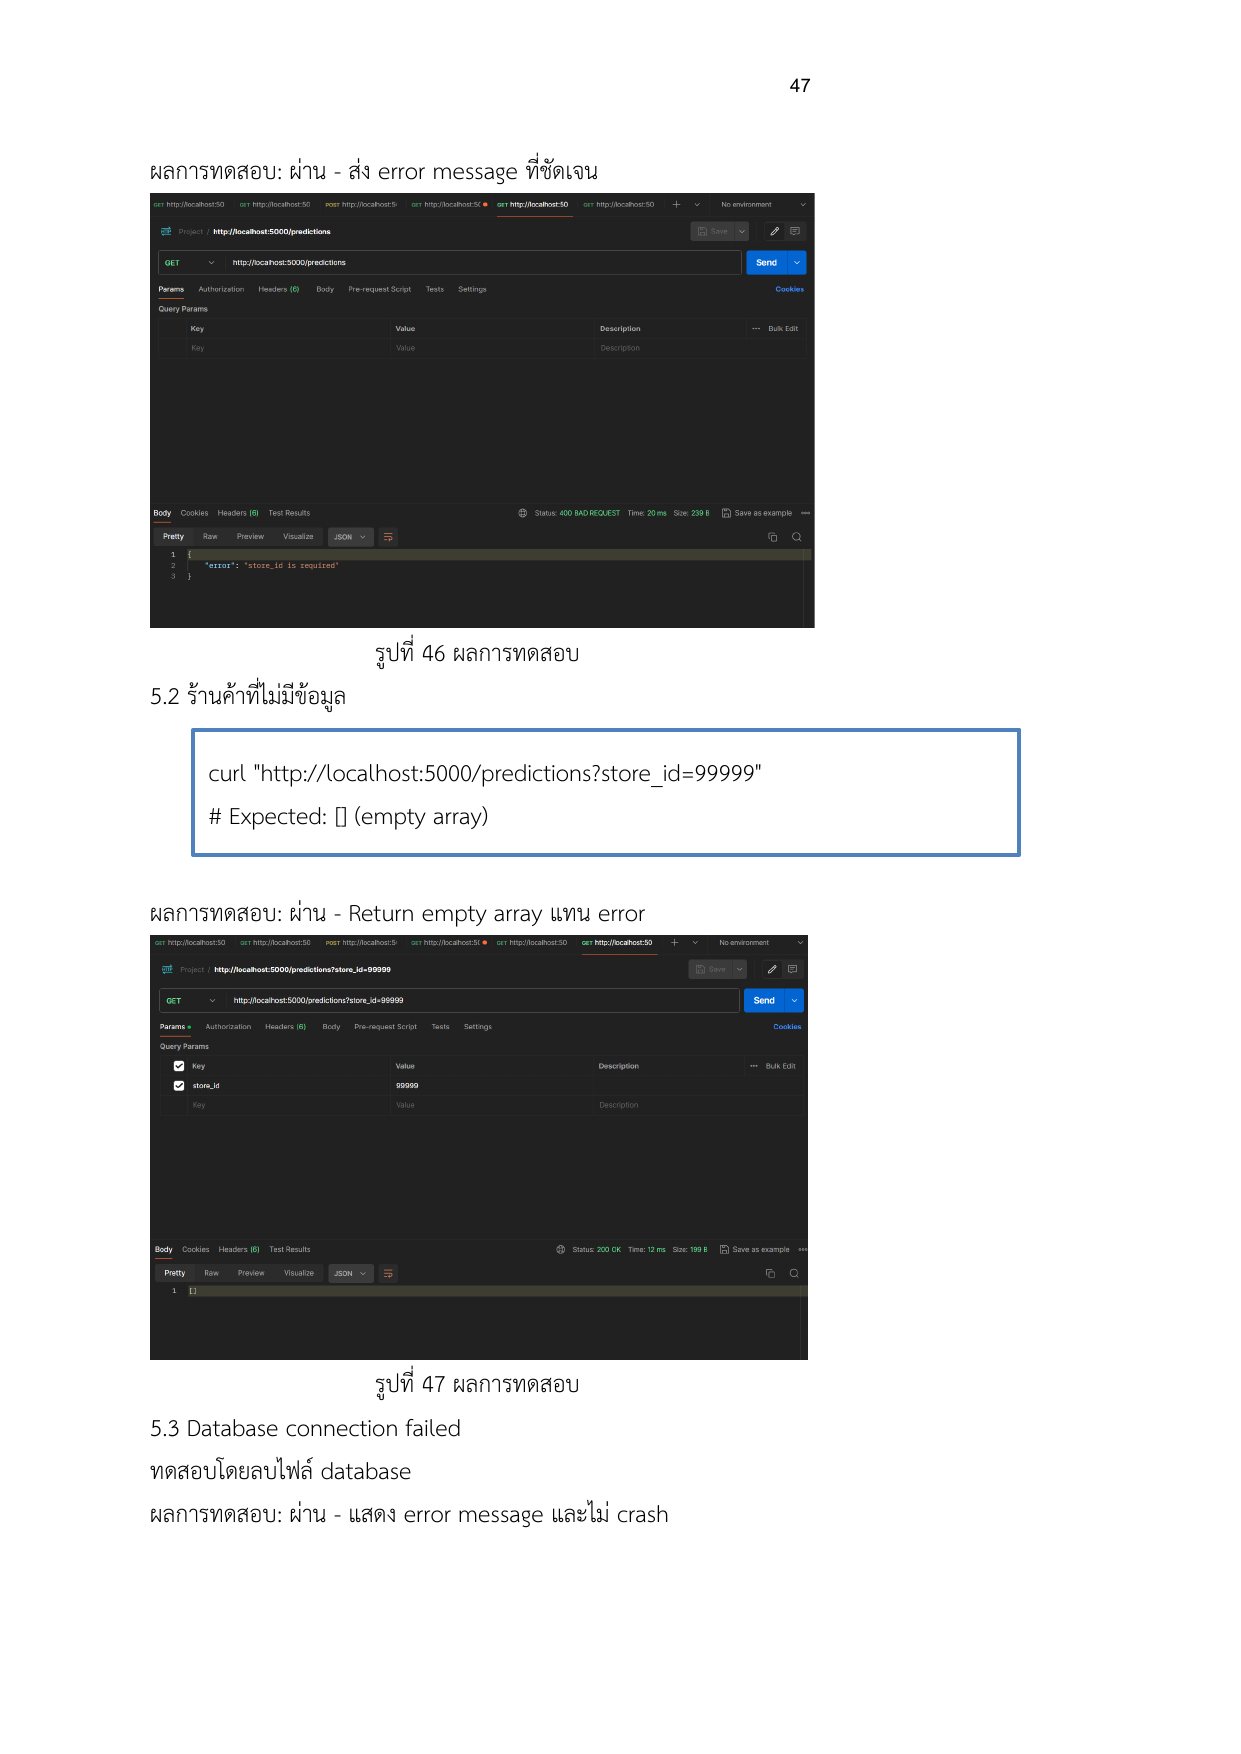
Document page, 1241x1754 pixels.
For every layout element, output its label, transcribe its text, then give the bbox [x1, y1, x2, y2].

picture [150, 193, 815, 628]
picture [150, 935, 808, 1360]
list ผลการทดสอบ: ผ่าน - แสดง error message และไม่ crash [150, 1493, 1090, 1531]
text ผลการทดสอบ: ผ่าน - ส่ง error message ที่ชัดเจน [150, 150, 1090, 188]
list 5.2 ร้านค้าที่ไม่มีข้อมูล [150, 675, 1090, 713]
list ผลการทดสอบ: ผ่าน - Return empty array แทน error [150, 892, 1090, 929]
text รูปที่ 46 ผลการทดสอบ [300, 632, 1090, 669]
list รูปที่ 47 ผลการทดสอบ [300, 1363, 1090, 1401]
list 5.3 Database connection failed [150, 1407, 1090, 1444]
list ทดสอบโดยลบไฟล์ database [150, 1450, 1090, 1488]
